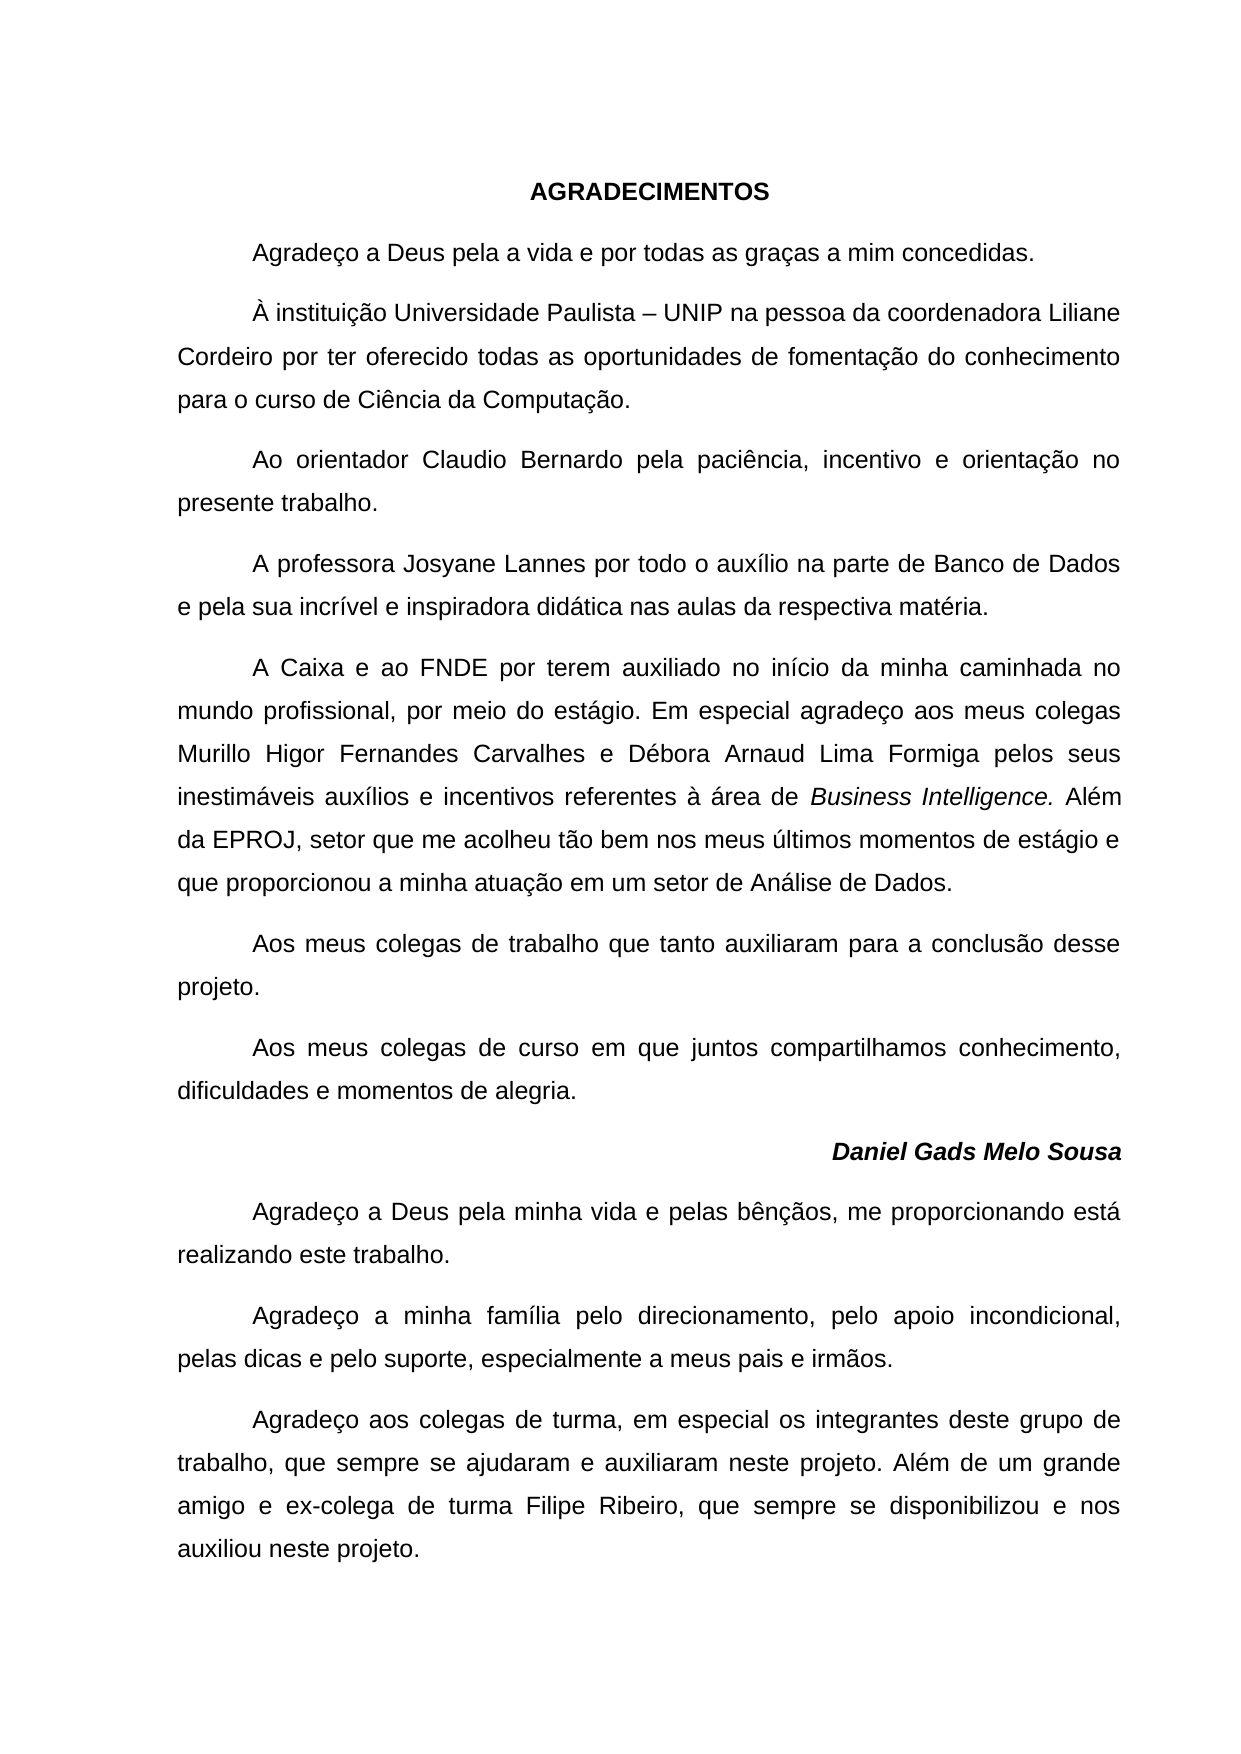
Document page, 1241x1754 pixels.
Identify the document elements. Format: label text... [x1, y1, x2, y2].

text A Caixa e ao FNDE por terem auxiliado no início da minha caminhada no mundo profissional, por meio do estágio. Em especial agradeço aos meus colegas Murillo Higor Fernandes Carvalhes e Débora Arnaud Lima Formiga pelos seus inestimáveis auxílios e incentivos referentes à área de Business Intelligence. Além da EPROJ, setor que me acolheu tão bem nos meus últimos momentos de estágio e que proporcionou a minha atuação em um setor de Análise de Dados. [177, 653, 1122, 897]
text Agradeço a Deus pela minha vida e pelas bênçãos, me proporcionando está realizando este trabalho. [177, 1197, 1122, 1269]
text Agradeço aos colegas de turma, em especial os integrantes deste grupo de trabalho, que sempre se ajudaram e auxiliaram neste projeto. Além de um grande amigo e ex-colega de turma Filipe Ribeiro, que sempre se disponibilizou e nos auxiliou neste projeto. [177, 1404, 1122, 1563]
text Agradeço a Deus pela a vida e por todas as graças a mim concedidas. [177, 238, 1122, 266]
text Agradeço a minha família pelo direcionamento, pelo apoio incondicional, pelas dicas e pelo suporte, especialmente a meus pais e irmãos. [177, 1301, 1122, 1373]
text Aos meus colegas de curso em que juntos compartilhamos conhecimento, dificuldades e momentos de alegria. [177, 1033, 1122, 1104]
text Ao orientador Claudio Bernardo pela paciência, incentivo e orientação no presente trabalho. [177, 445, 1122, 517]
text Aos meus colegas de trabalho que tanto auxiliaram para a conclusão desse projeto. [177, 929, 1122, 1001]
text À instituição Universidade Paulista – UNIP na pessoa da coordenadora Liliane Cordeiro por ter oferecido todas as oportunidades de fomentação do conhecimento para o curso de Ciência da Computação. [177, 298, 1122, 413]
text A professora Josyane Lannes por todo o auxílio na parte de Banco de Dados e pela sua incrível e inspiradora didática nas aulas da respectiva matéria. [177, 549, 1122, 621]
subtitle AGRADECIMENTOS [177, 177, 1122, 206]
text Daniel Gads Melo Sousa [177, 1136, 1122, 1165]
